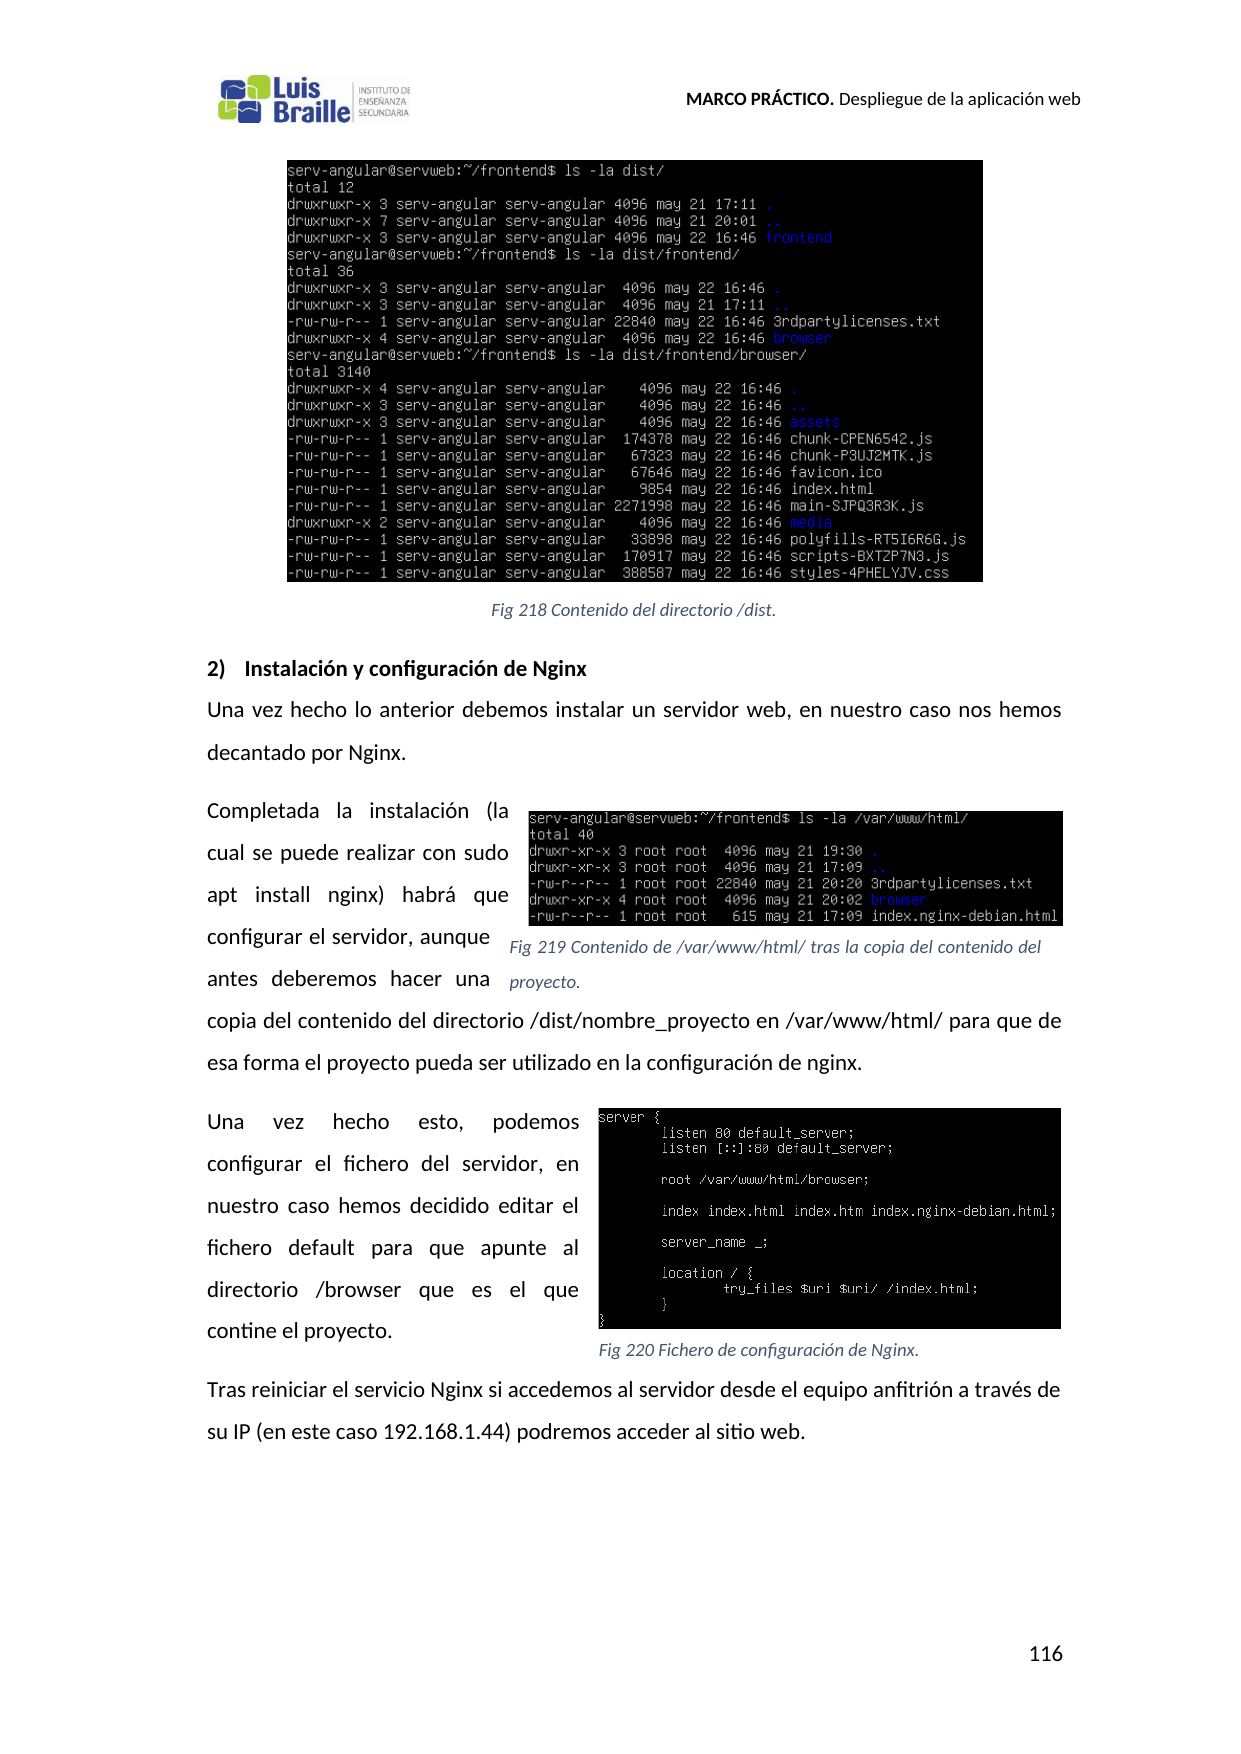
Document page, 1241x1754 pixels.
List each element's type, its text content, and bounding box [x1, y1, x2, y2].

text Tras reiniciar el servicio Nginx si accedemos al servidor desde el equipo anfitrión a través de su IP (en este caso 192.168.1.44) podremos acceder al sitio web. [207, 1375, 1063, 1445]
text Fig 218 Contenido del directorio /dist. [207, 598, 1063, 621]
text Una vez hecho lo anterior debemos instalar un servidor web, en nuestro caso nos hemos decantado por Nginx. [207, 696, 1063, 766]
picture [287, 160, 983, 582]
picture [528, 811, 1063, 926]
list Instalación y configuración de Nginx [207, 654, 1063, 682]
picture [598, 1108, 1061, 1329]
